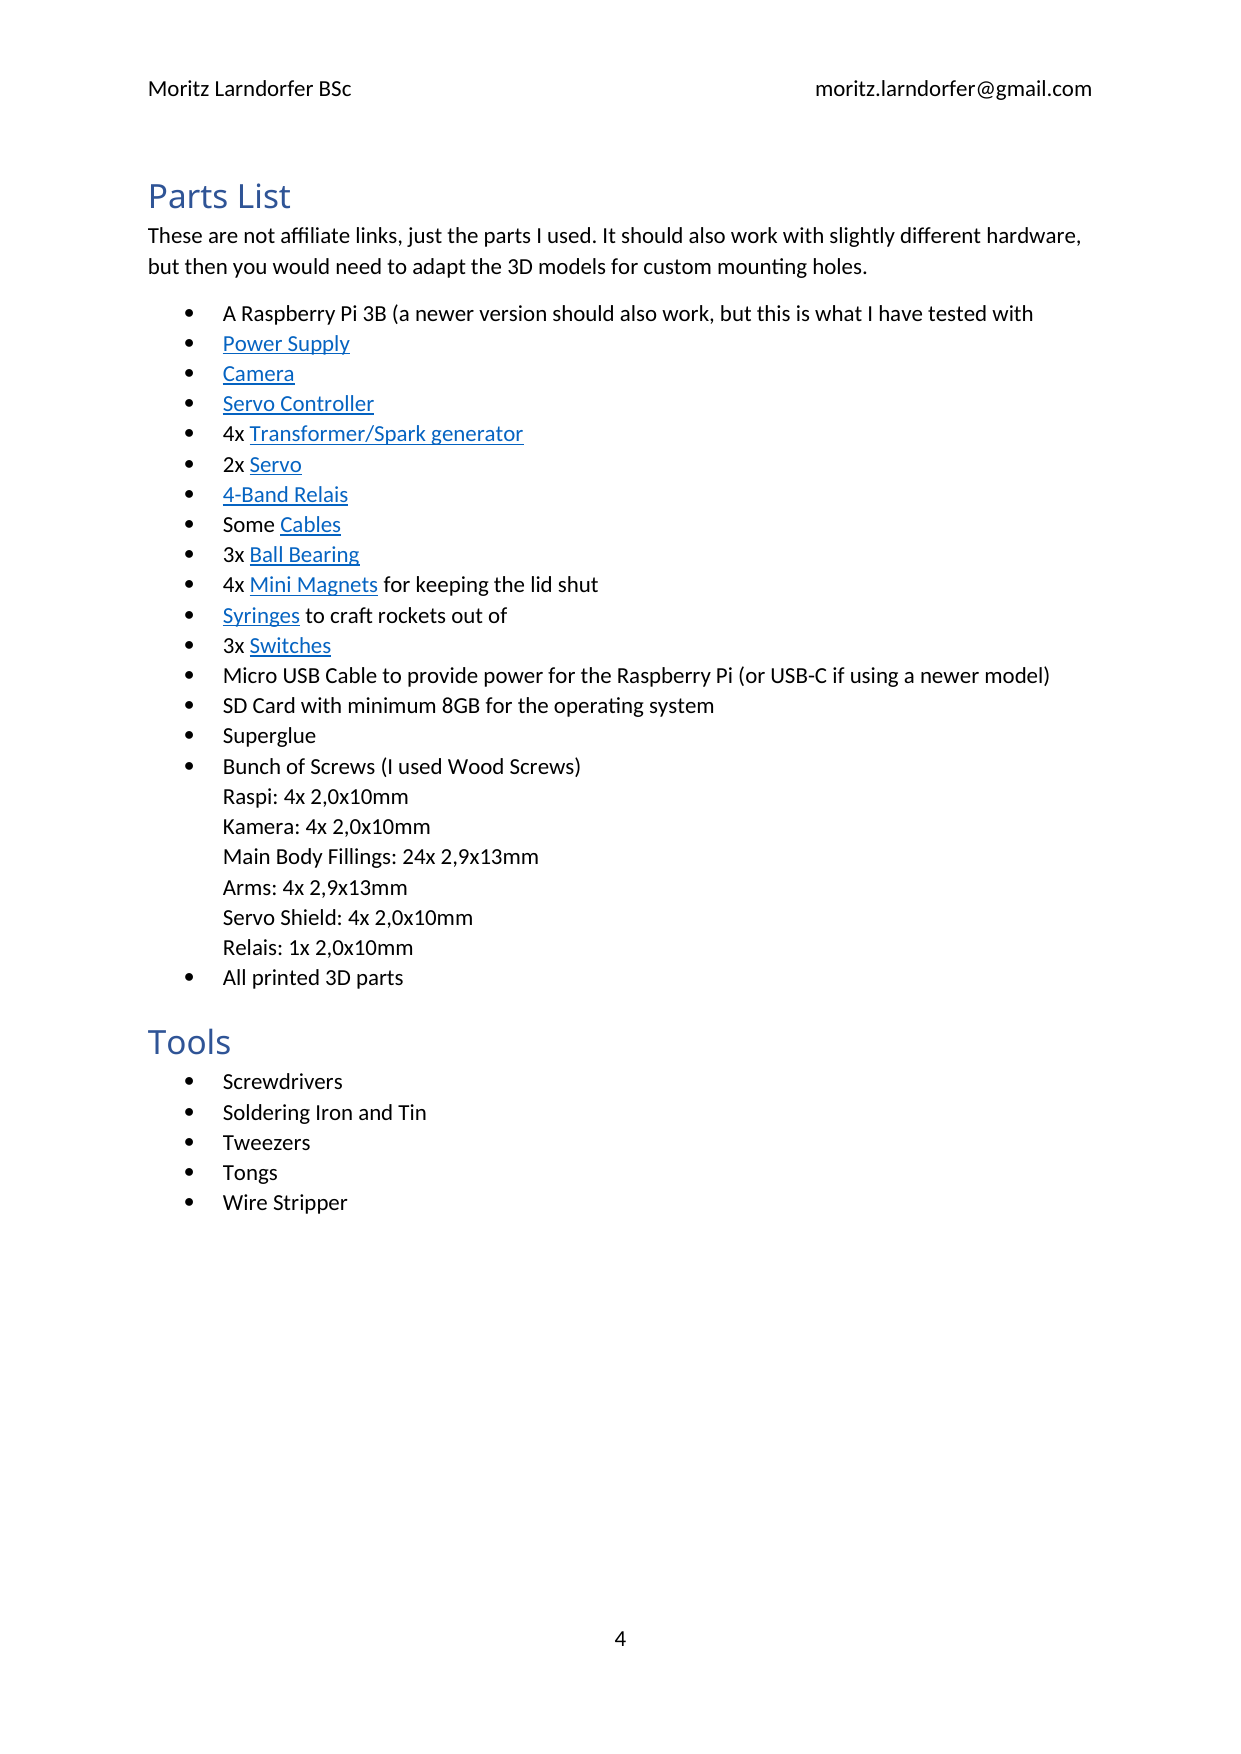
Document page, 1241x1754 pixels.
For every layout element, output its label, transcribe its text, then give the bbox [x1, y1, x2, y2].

list All printed 3D parts [185, 963, 1093, 991]
list 4-Band Relais [185, 480, 1093, 508]
list Relais: 1x 2,0x10mm [223, 933, 1093, 961]
list Screwdrivers [185, 1067, 1093, 1095]
subtitle Tools [148, 1018, 1093, 1064]
list Some Cables [185, 510, 1093, 538]
list 4x Mini Magnets for keeping the lid shut [185, 571, 1093, 598]
list Camera [185, 359, 1093, 387]
subtitle Parts List [148, 173, 1093, 218]
list Superglue [185, 722, 1093, 749]
list Servo Controller [185, 389, 1093, 417]
list 4x Transformer/Spark generator [185, 419, 1093, 447]
list Bunch of Screws (I used Wood Screws) Raspi: 4x 2,0x10mm [185, 752, 1093, 810]
list Servo Shield: 4x 2,0x10mm [223, 903, 1093, 931]
list Power Supply [185, 329, 1093, 357]
list Micro USB Cable to provide power for the Raspberry Pi (or USB-C if using a newer model) [185, 661, 1093, 689]
text These are not affiliate links, just the parts I used. It should also work with slightly different hardware, but then you would need to adapt the 3D models for custom mounting holes. [148, 222, 1093, 280]
list 3x Switches [185, 631, 1093, 659]
list SD Card with minimum 8GB for the operating system [185, 691, 1093, 719]
list A Raspberry Pi 3B (a newer version should also work, but this is what I have tested with [185, 299, 1093, 327]
list Wire Stripper [185, 1188, 1093, 1216]
list Main Body Fillings: 24x 2,9x13mm [223, 842, 1093, 870]
list 2x Servo [185, 450, 1093, 478]
list Kamera: 4x 2,0x10mm [223, 812, 1093, 840]
list Tweezers [185, 1128, 1093, 1156]
list Tongs [185, 1158, 1093, 1186]
list Syringes to craft rockets out of [185, 601, 1093, 629]
list Soldering Iron and Tin [185, 1098, 1093, 1126]
list Arms: 4x 2,9x13mm [223, 873, 1093, 901]
list 3x Ball Bearing [185, 540, 1093, 568]
